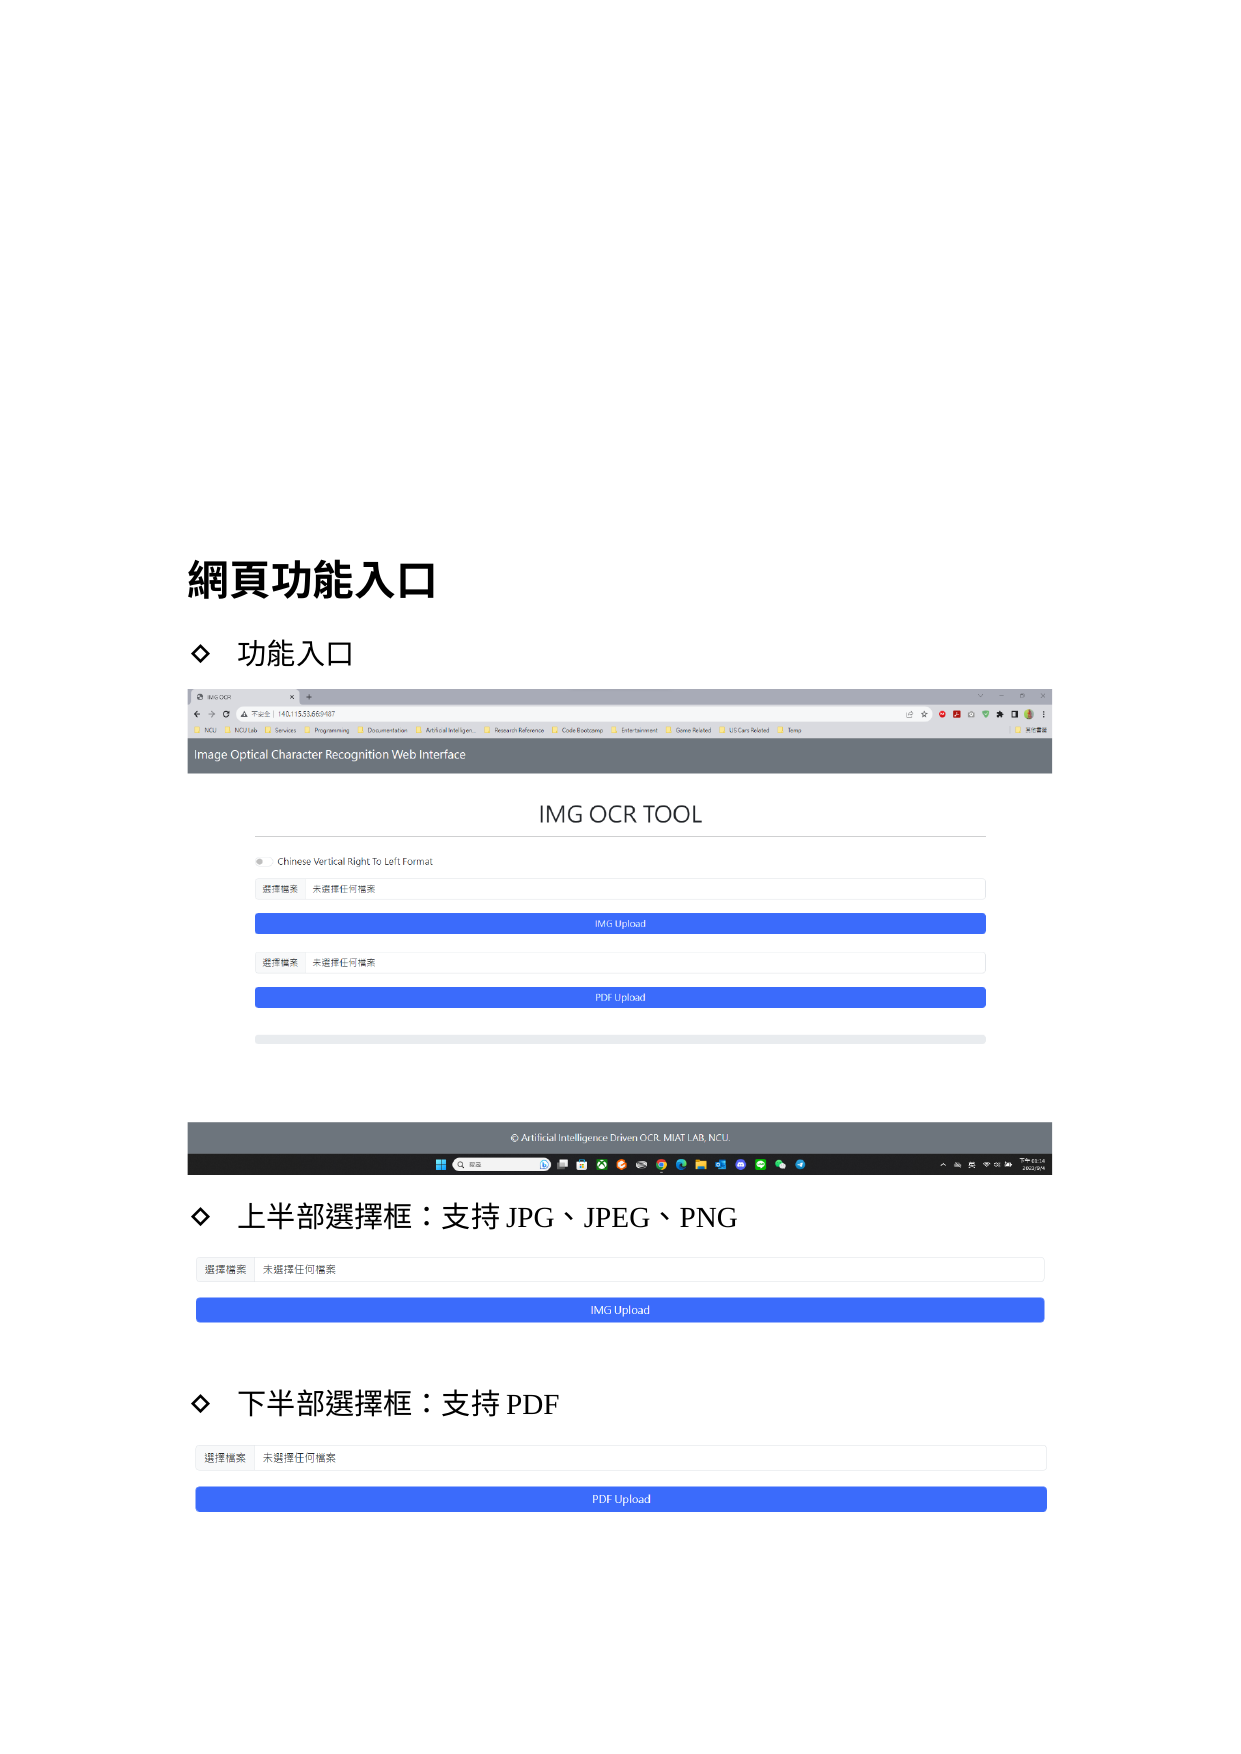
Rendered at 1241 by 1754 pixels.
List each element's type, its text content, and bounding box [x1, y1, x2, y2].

text 網頁功能入口 [187, 539, 1053, 614]
picture [187, 1439, 1051, 1518]
list 功能入口 [187, 614, 1053, 689]
list 上半部選擇框：支持JPG、JPEG、PNG [187, 1177, 1053, 1252]
picture [187, 1252, 1053, 1330]
list 下半部選擇框：支持PDF [187, 1364, 1053, 1439]
picture [187, 689, 1053, 1175]
